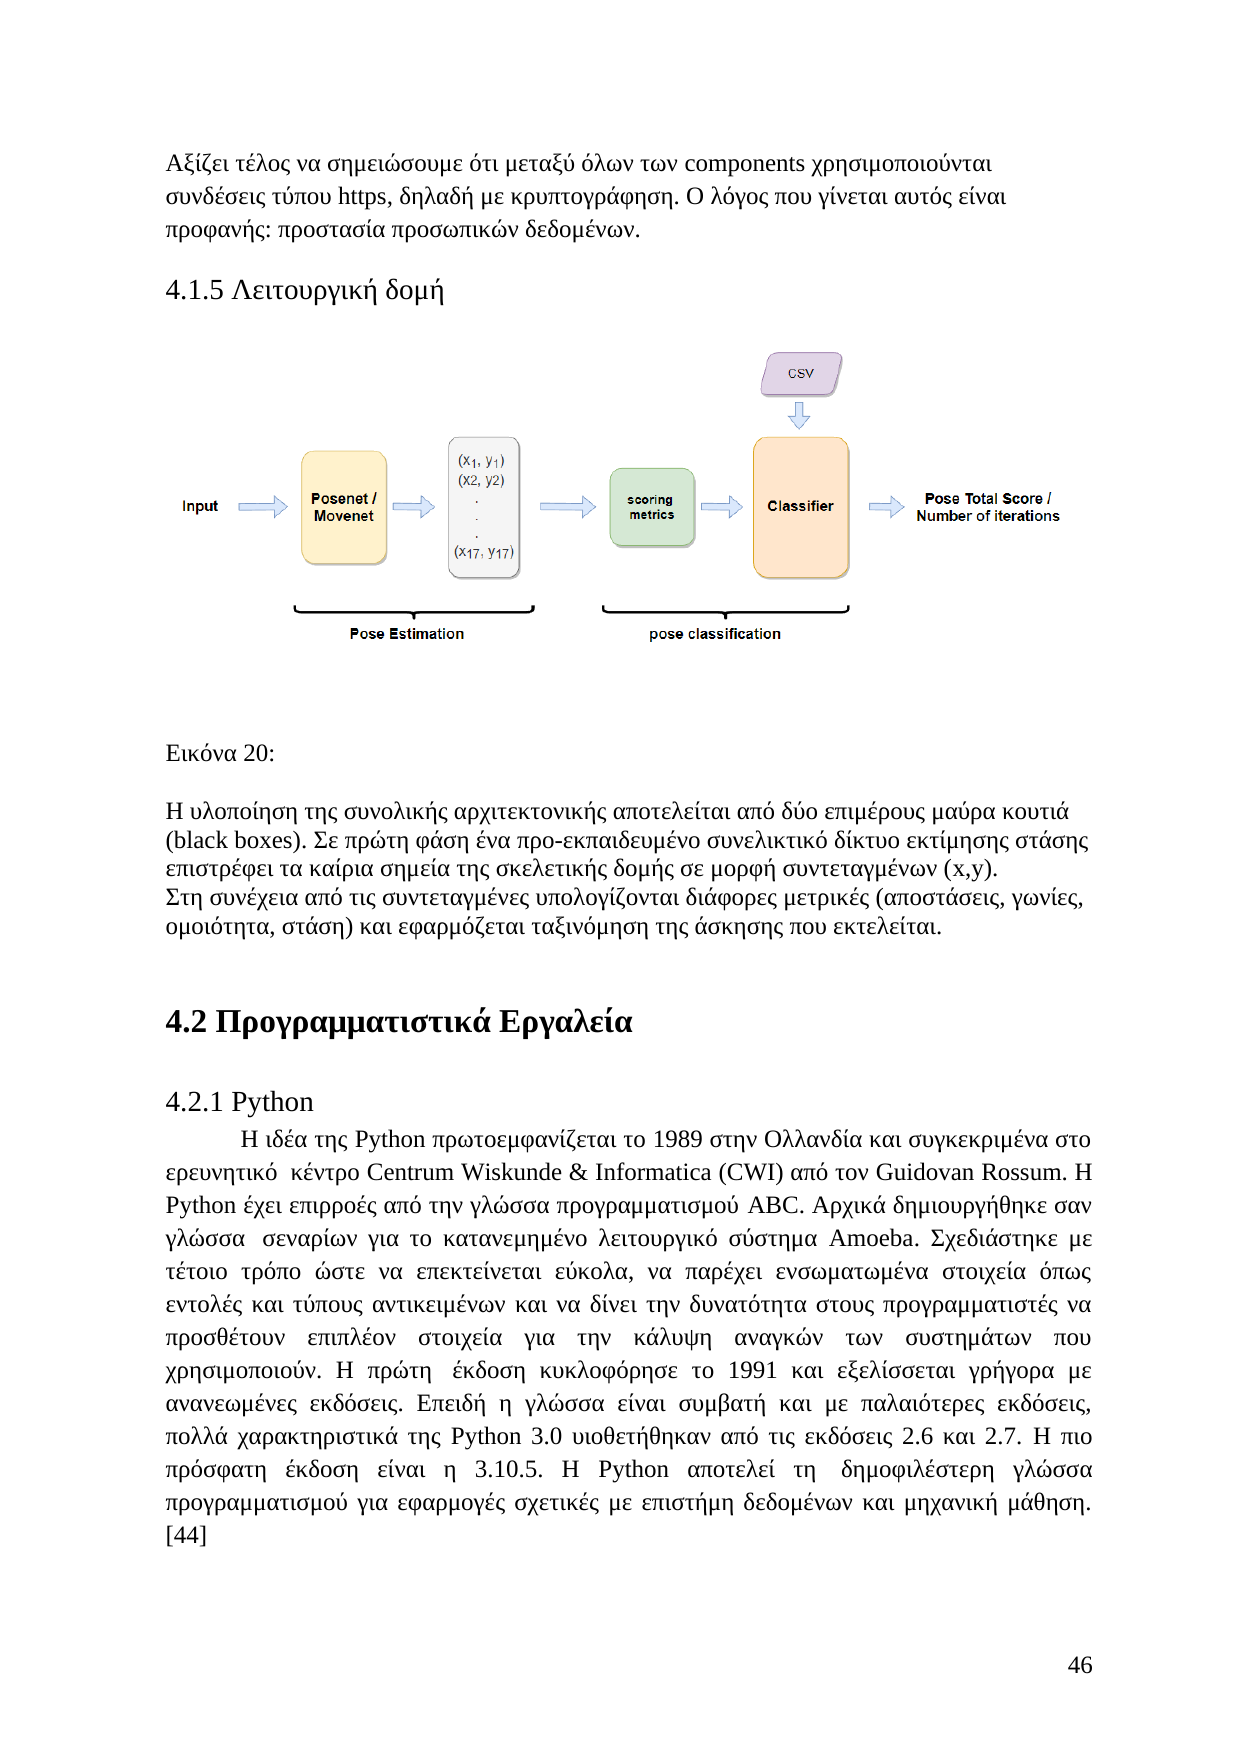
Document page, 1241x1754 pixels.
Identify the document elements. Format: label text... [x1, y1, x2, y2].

subtitle 4.2 Προγραμματιστικά Εργαλεία [165, 1001, 1092, 1040]
text Εικόνα 20: [165, 738, 1092, 767]
text Στη συνέχεια από τις συντεταγμένες υπολογίζονται διάφορες μετρικές (αποστάσεις, γωνίες, ομοιότητα, στάση) και εφαρμόζεται ταξινόμηση της άσκησης που εκτελείται. [165, 882, 1092, 940]
picture [165, 311, 1093, 704]
text Αξίζει τέλος να σημειώσουμε ότι μεταξύ όλων των components χρησιμοποιούνται συνδέσεις τύπου https, δηλαδή με κρυπτογράφηση. Ο λόγος που γίνεται αυτός είναι προφανής: προστασία προσωπικών δεδομένων. [165, 148, 1092, 242]
text Η υλοποίηση της συνολικής αρχιτεκτονικής αποτελείται από δύο επιμέρους μαύρα κουτιά (black boxes). Σε πρώτη φάση ένα προ-εκπαιδευμένο συνελικτικό δίκτυο εκτίμησης στάσης επιστρέφει τα καίρια σημεία της σκελετικής δομής σε μορφή συντεταγμένων (x,y). [165, 796, 1092, 882]
text Η ιδέα της Python πρωτοεμφανίζεται το 1989 στην Ολλανδία και συγκεκριμένα στο ερευνητικό κέντρο Centrum Wiskunde & Informatica (CWI) από τον Guidovan Rossum. Η Python έχει επιρροές από την γλώσσα προγραμματισμού ABC. Αρχικά δημιουργήθηκε σαν γλώσσα σεναρίων για το κατανεμημένο λειτουργικό σύστημα Amoeba. Σχεδιάστηκε με τέτοιο τρόπο ώστε να επεκτείνεται εύκολα, να παρέχει ενσωματωμένα στοιχεία όπως εντολές και τύπους αντικειμένων και να δίνει την δυνατότητα στους προγραμματιστές να προσθέτουν επιπλέον στοιχεία για την κάλυψη αναγκών των συστημάτων που χρησιμοποιούν. Η πρώτη έκδοση κυκλοφόρησε το 1991 και εξελίσσεται γρήγορα με ανανεωμένες εκδόσεις. Επειδή η γλώσσα είναι συμβατή και με παλαιότερες εκδόσεις, πολλά χαρακτηριστικά της Python 3.0 υιοθετήθηκαν από τις εκδόσεις 2.6 και 2.7. H πιο πρόσφατη έκδοση είναι η 3.10.5. Η Python αποτελεί τη δημοφιλέστερη γλώσσα προγραμματισμού για εφαρμογές σχετικές με επιστήμη δεδομένων και μηχανική μάθηση. [44] [165, 1124, 1092, 1549]
subtitle 4.2.1 Python [165, 1084, 1092, 1117]
subtitle 4.1.5 Λειτουργική δομή [165, 272, 1092, 305]
